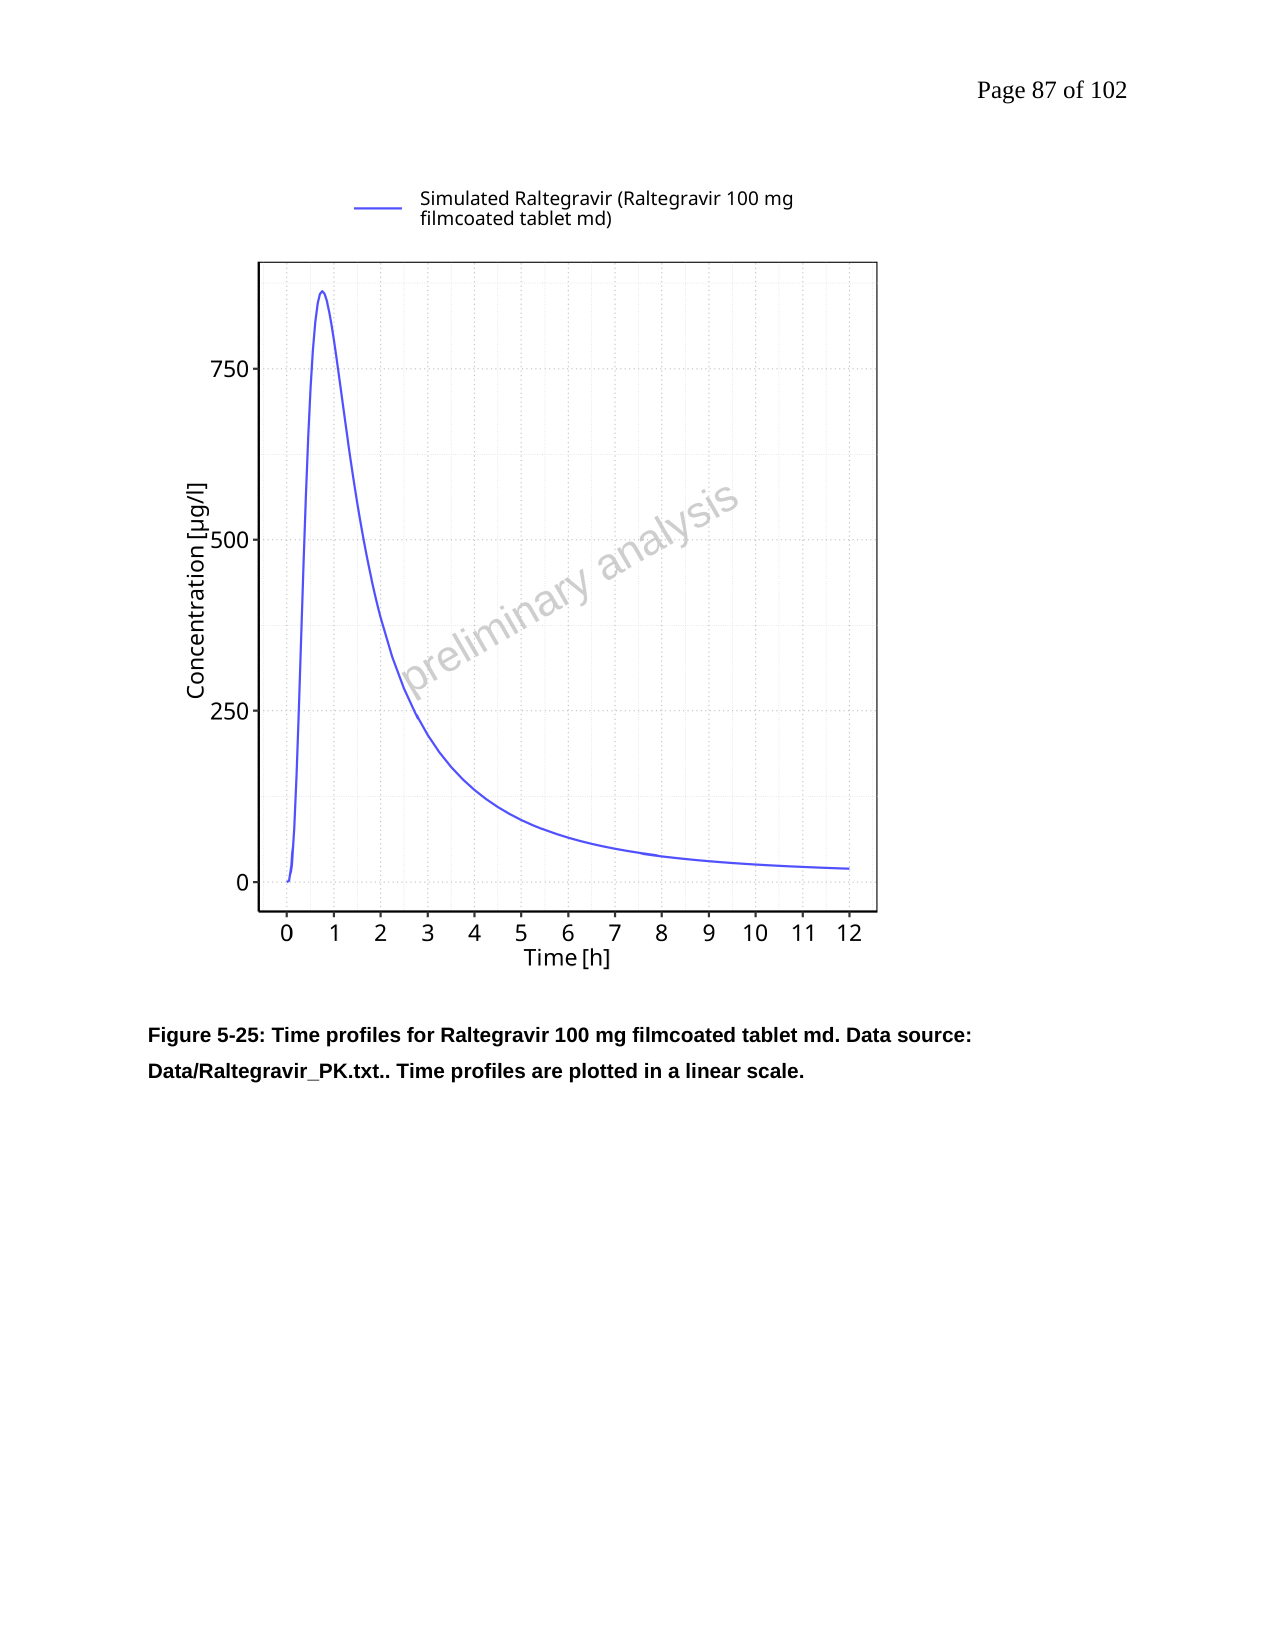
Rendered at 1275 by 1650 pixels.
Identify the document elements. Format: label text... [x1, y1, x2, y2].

text Figure 5-25: Time profiles for Raltegravir 100 mg filmcoated tablet md. Data source: Data/Raltegravir_PK.txt.. Time profiles are plotted in a linear scale. [148, 1023, 1127, 1083]
picture [166, 166, 919, 992]
